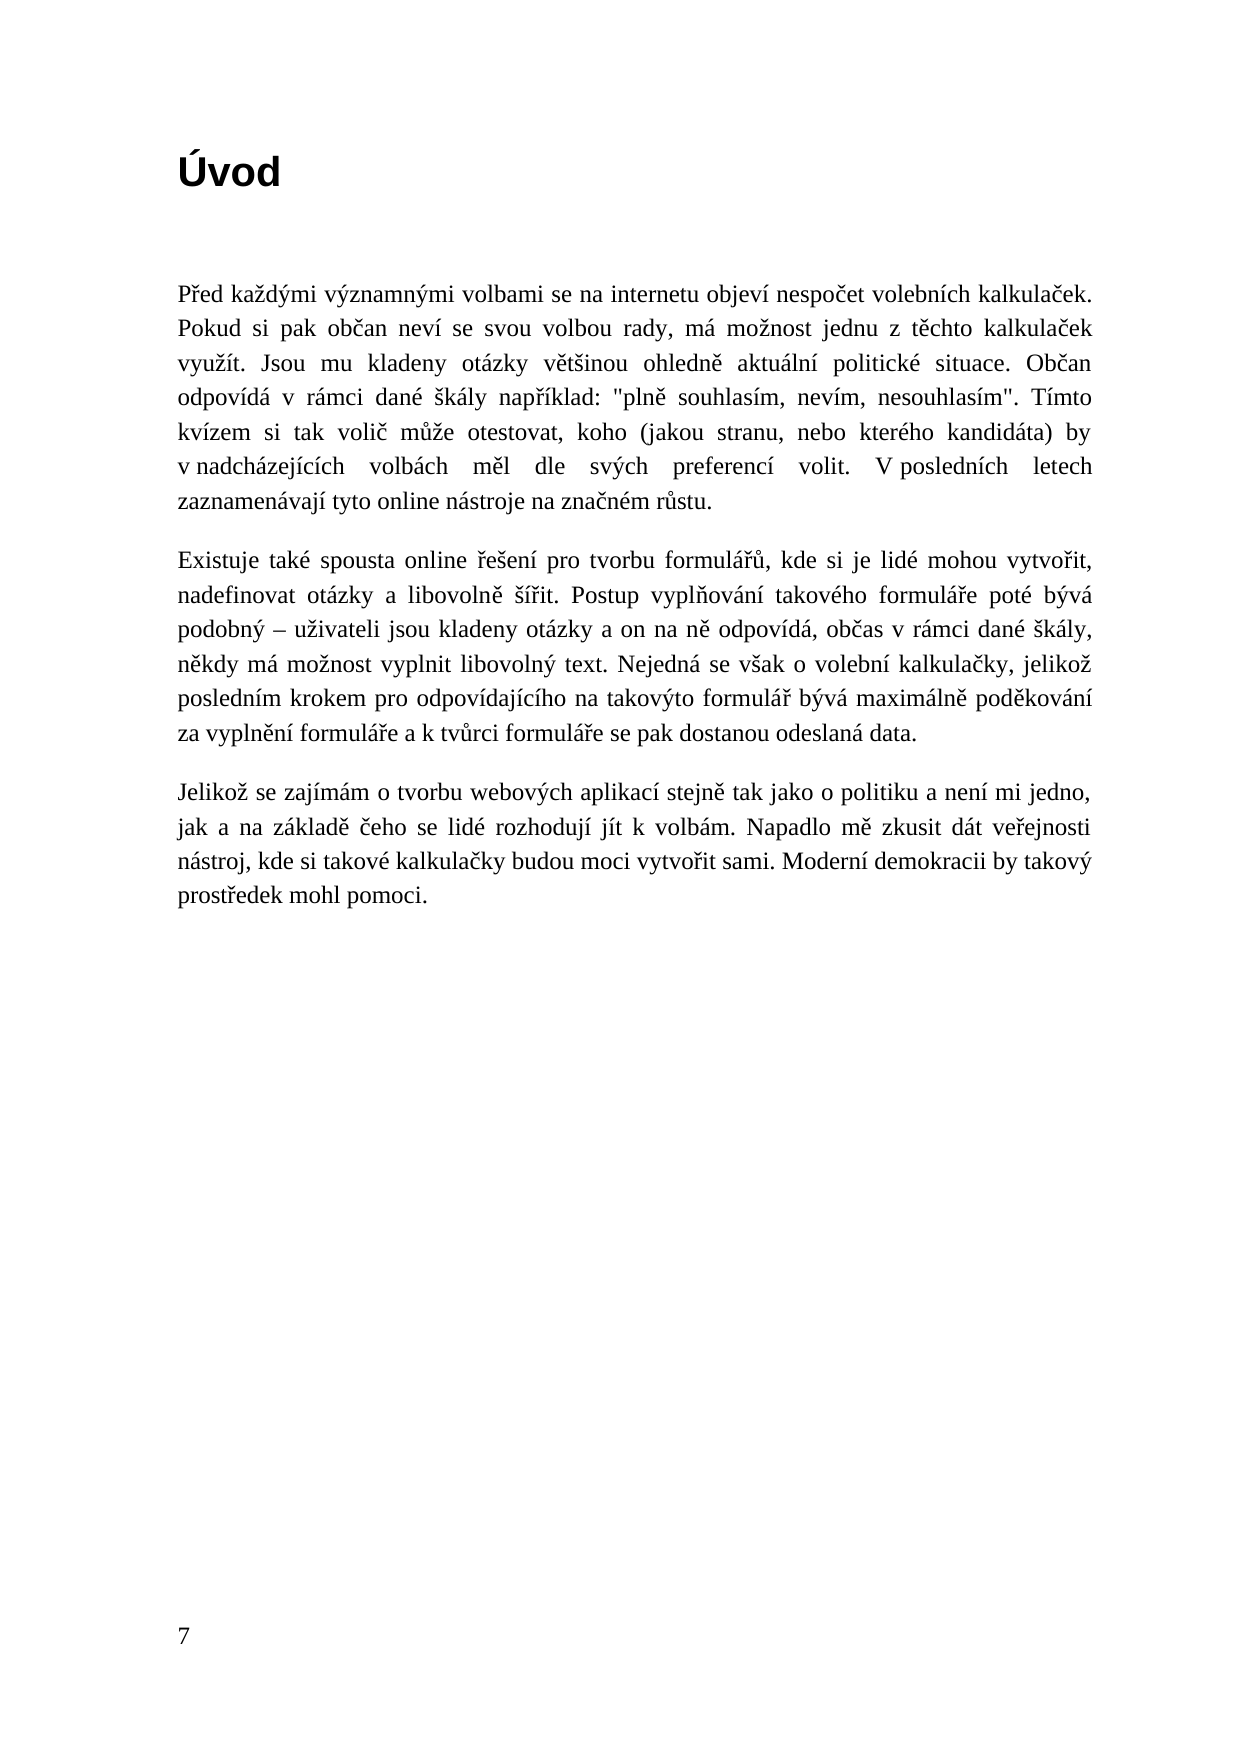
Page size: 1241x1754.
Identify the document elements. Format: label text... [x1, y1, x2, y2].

text Jelikož se zajímám o tvorbu webových aplikací stejně tak jako o politiku a není mi jedno, jak a na základě čeho se lidé rozhodují jít k volbám. Napadlo mě zkusit dát veřejnosti nástroj, kde si takové kalkulačky budou moci vytvořit sami. Moderní demokracii by takový prostředek mohl pomoci. [177, 875, 1092, 909]
text Před každými významnými volbami se na internetu objeví nespočet volebních kalkulaček. Pokud si pak občan neví se svou volbou rady, má možnost jednu z těchto kalkulaček využít. Jsou mu kladeny otázky většinou ohledně aktuální politické situace. Občan odpovídá v rámci dané škály například: "plně souhlasím, nevím, nesouhlasím". Tímto kvízem si tak volič může otestovat, koho (jakou stranu, nebo kterého kandidáta) by v nadcházejících volbách měl dle svých preferencí volit. V posledních letech zaznamenávají tyto online nástroje na značném růstu. [177, 279, 1092, 348]
subtitle Úvod [177, 148, 1092, 196]
text Existuje také spousta online řešení pro tvorbu formulářů, kde si je lidé mohou vytvořit, nadefinovat otázky a libovolně šířit. Postup vyplňování takového formuláře poté bývá podobný – uživateli jsou kladeny otázky a on na ně odpovídá, občas v rámci dané škály, někdy má možnost vyplnit libovolný text. Nejedná se však o volební kalkulačky, jelikož posledním krokem pro odpovídajícího na takovýto formulář bývá maximálně poděkování za vyplnění formuláře a k tvůrci formuláře se pak dostanou odeslaná data. [177, 712, 1092, 746]
text Existuje také spousta online řešení pro tvorbu formulářů, kde si je lidé mohou vytvořit, nadefinovat otázky a libovolně šířit. Postup vyplňování takového formuláře poté bývá podobný – uživateli jsou kladeny otázky a on na ně odpovídá, občas v rámci dané škály, někdy má možnost vyplnit libovolný text. Nejedná se však o volební kalkulačky, jelikož posledním krokem pro odpovídajícího na takovýto formulář bývá maximálně poděkování za vyplnění formuláře a k tvůrci formuláře se pak dostanou odeslaná data. [177, 608, 1092, 649]
